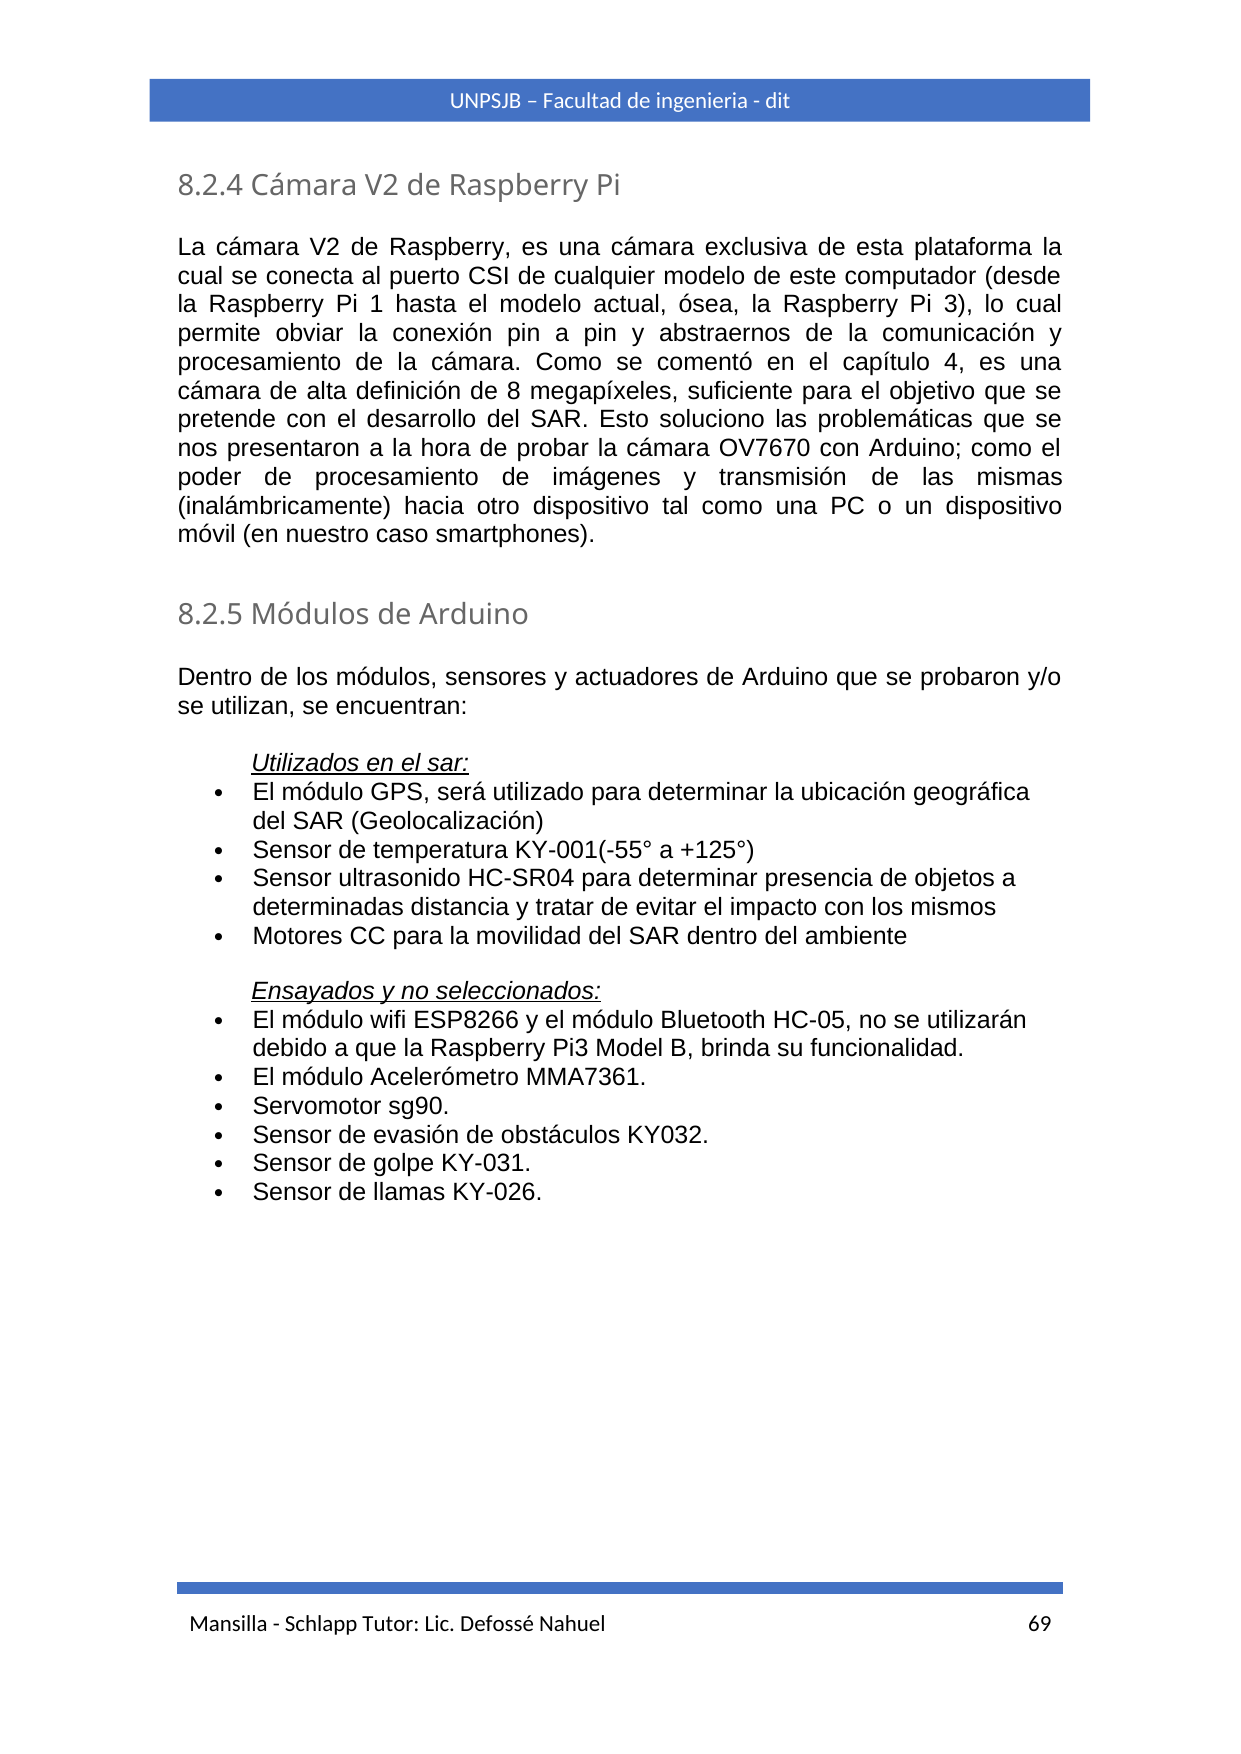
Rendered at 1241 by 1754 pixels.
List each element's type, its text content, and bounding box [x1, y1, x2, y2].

list Sensor de llamas KY-026. [215, 1177, 1063, 1206]
list Sensor de temperatura KY-001(-55° a +125°) [215, 834, 1063, 863]
list El módulo wifi ESP8266 y el módulo Bluetooth HC-05, no se utilizarán debido a que la Raspberry Pi3 Model B, brinda su funcionalidad. [215, 1005, 1063, 1062]
text Utilizados en el sar: [251, 748, 1063, 777]
text Dentro de los módulos, sensores y actuadores de Arduino que se probaron y/o se utilizan, se encuentran: [177, 662, 1063, 719]
subtitle 8.2.4 Cámara V2 de Raspberry Pi [177, 164, 1063, 204]
subtitle 8.2.5 Módulos de Arduino [177, 594, 1063, 633]
list Sensor ultrasonido HC-SR04 para determinar presencia de objetos a determinadas distancia y tratar de evitar el impacto con los mismos [215, 863, 1063, 921]
text Ensayados y no seleccionados: [251, 976, 1063, 1005]
list El módulo Acelerómetro MMA7361. [215, 1062, 1063, 1091]
list Motores CC para la movilidad del SAR dentro del ambiente [215, 921, 1063, 949]
list Sensor de golpe KY-031. [215, 1148, 1063, 1177]
list Sensor de evasión de obstáculos KY032. [215, 1120, 1063, 1148]
list El módulo GPS, será utilizado para determinar la ubicación geográfica del SAR (Geolocalización) [215, 777, 1063, 834]
text La cámara V2 de Raspberry, es una cámara exclusiva de esta plataforma la cual se conecta al puerto CSI de cualquier modelo de este computador (desde la Raspberry Pi 1 hasta el modelo actual, ósea, la Raspberry Pi 3), lo cual permite obviar la conexión pin a pin y abstraernos de la comunicación y procesamiento de la cámara. Como se comentó en el capítulo 4, es una cámara de alta definición de 8 megapíxeles, suficiente para el objetivo que se pretende con el desarrollo del SAR. Esto soluciono las problemáticas que se nos presentaron a la hora de probar la cámara OV7670 con Arduino; como el poder de procesamiento de imágenes y transmisión de las mismas (inalámbricamente) hacia otro dispositivo tal como una PC o un dispositivo móvil (en nuestro caso smartphones). [177, 232, 1063, 548]
list Servomotor sg90. [215, 1091, 1063, 1120]
